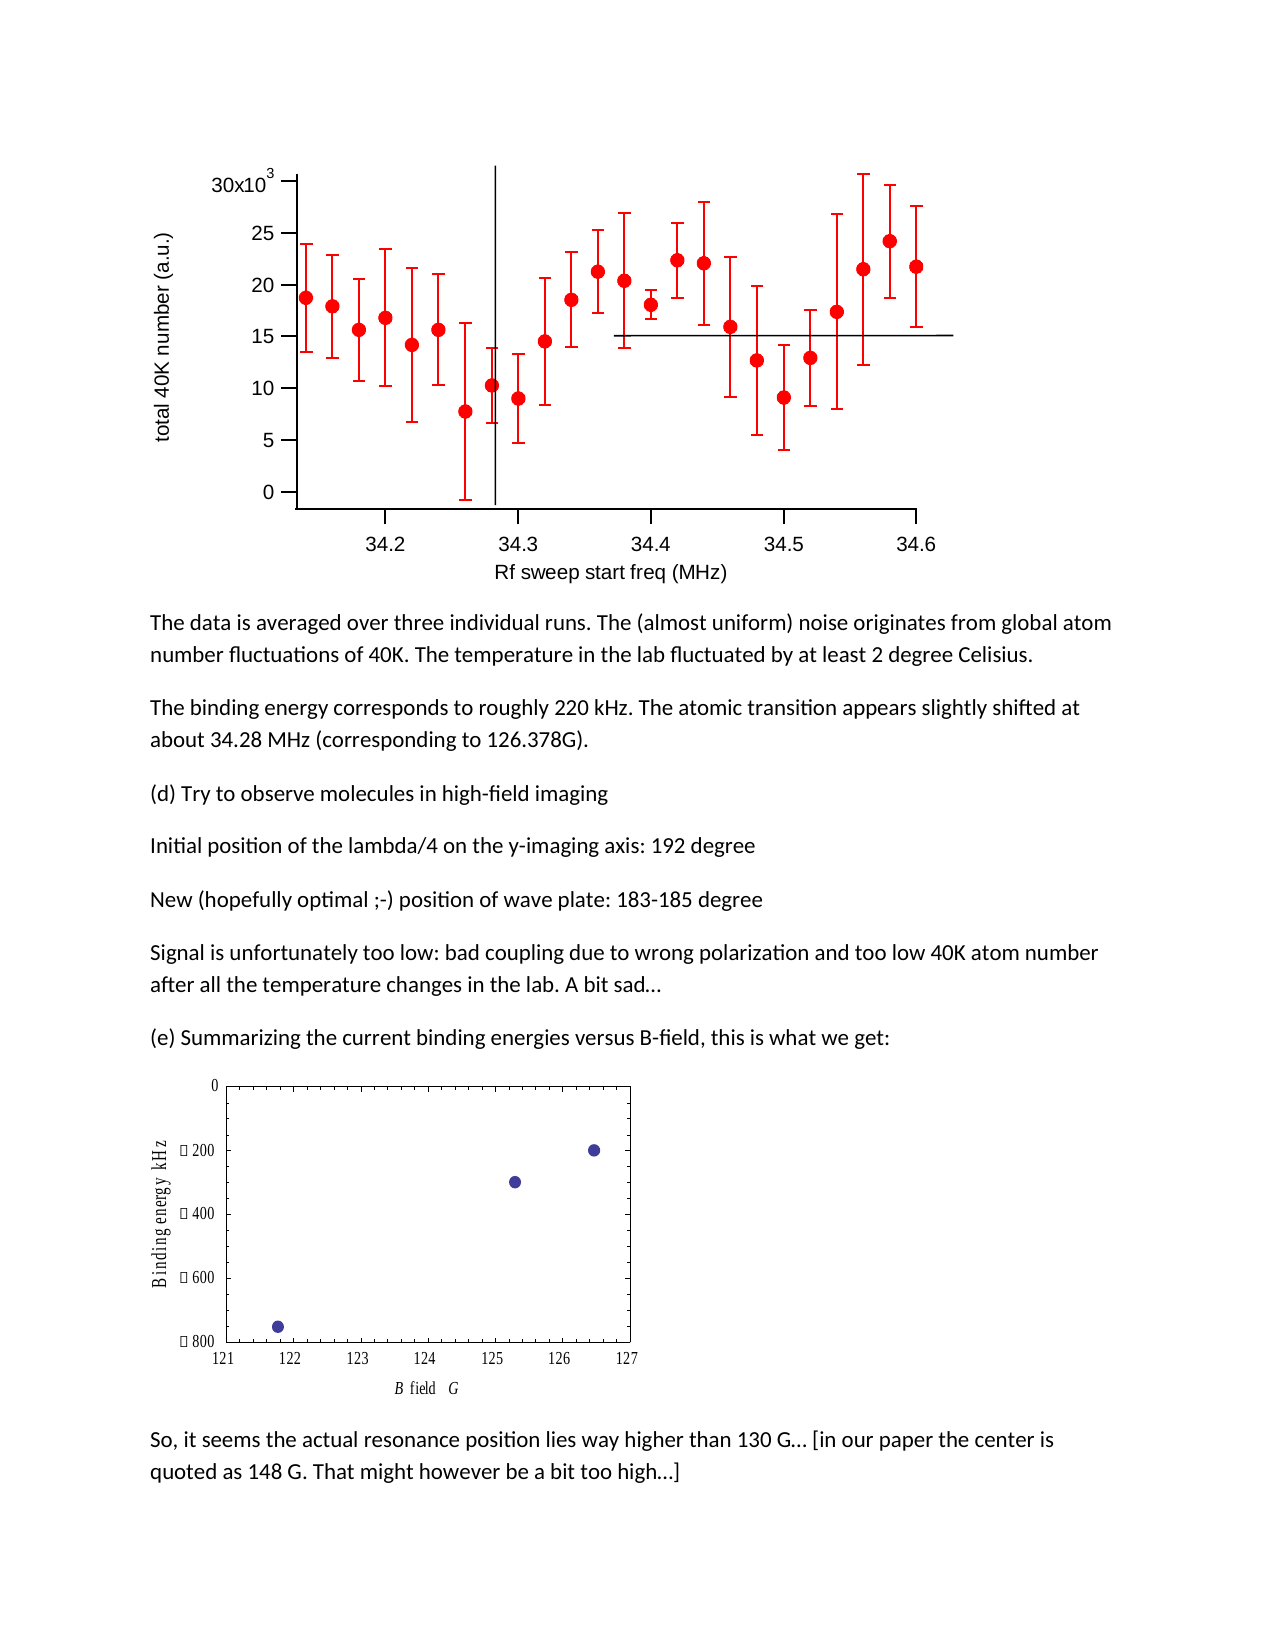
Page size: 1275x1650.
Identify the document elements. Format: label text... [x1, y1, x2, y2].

text (e) Summarizing the current binding energies versus B-field, this is what we get: [150, 1023, 1125, 1051]
text The binding energy corresponds to roughly 220 kHz. The atomic transition appears slightly shifted at about 34.28 MHz (corresponding to 126.378G). [150, 693, 1125, 754]
text Initial position of the lambda/4 on the y-imaging axis: 192 degree [150, 832, 1125, 860]
text So, it seems the actual resonance position lies way higher than 130 G… [in our paper the center is quoted as 148 G. That might however be a bit too high…] [150, 1425, 1125, 1485]
text Signal is unfortunately too low: bad coupling due to wrong polarization and too low 40K atom number after all the temperature changes in the lab. A bit sad… [150, 938, 1125, 998]
text The data is averaged over three individual runs. The (almost uniform) noise originates from global atom number fluctuations of 40K. The temperature in the lab fluctuated by at least 2 degree Celisius. [150, 608, 1125, 668]
text New (hopefully optimal ;-) position of wave plate: 183-185 degree [150, 885, 1125, 913]
text (d) Try to observe molecules in high-field imaging [150, 779, 1125, 807]
